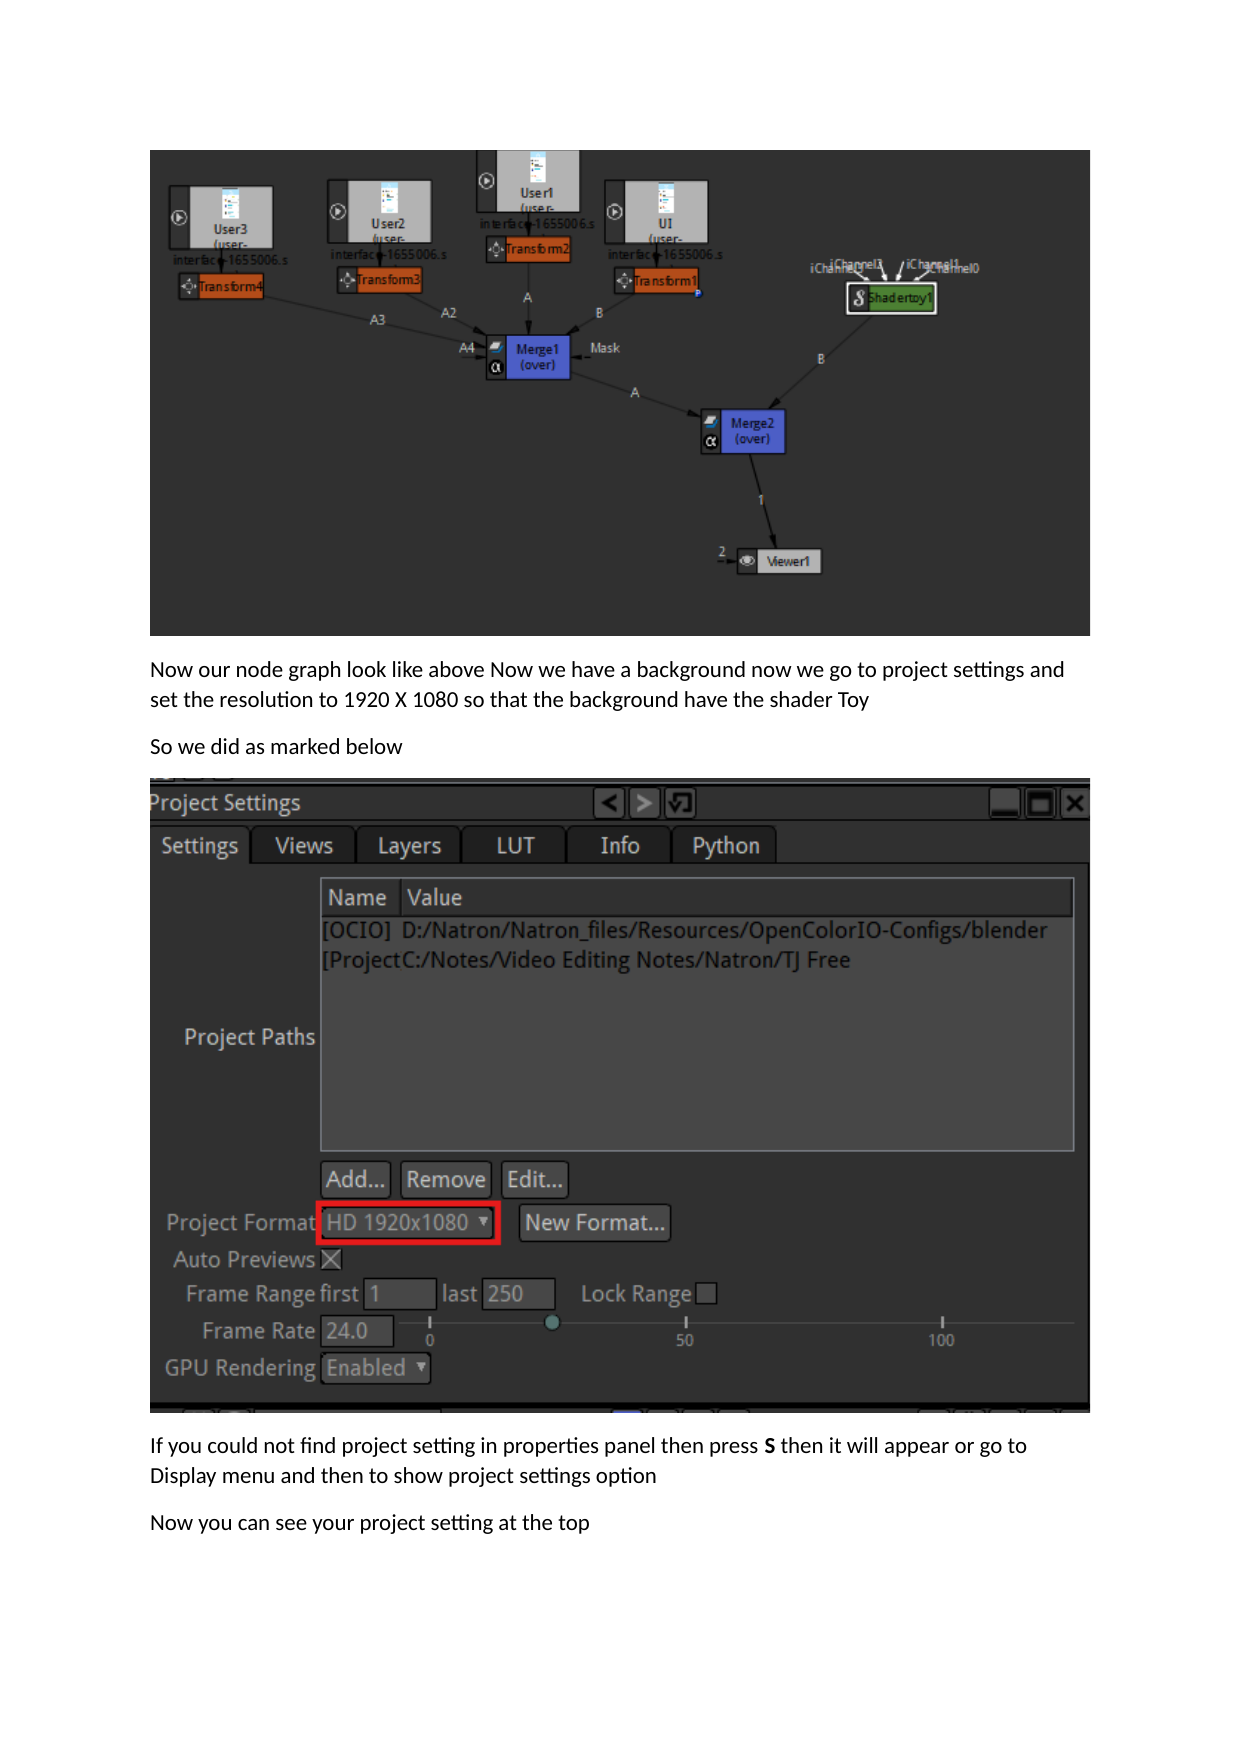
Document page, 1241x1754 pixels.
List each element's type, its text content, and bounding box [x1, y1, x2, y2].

text So we did as marked below [150, 732, 1090, 760]
picture [150, 150, 1091, 636]
text If you could not find project setting in properties panel then press S then it will appear or go to Display menu and then to show project settings option [150, 1431, 1090, 1489]
text Now our node graph look like above Now we have a background now we go to project settings and set the resolution to 1920 X 1080 so that the background have the shader Toy [150, 655, 1090, 713]
picture [150, 778, 1091, 1413]
text Now you can see your project setting at the top [150, 1508, 1090, 1536]
